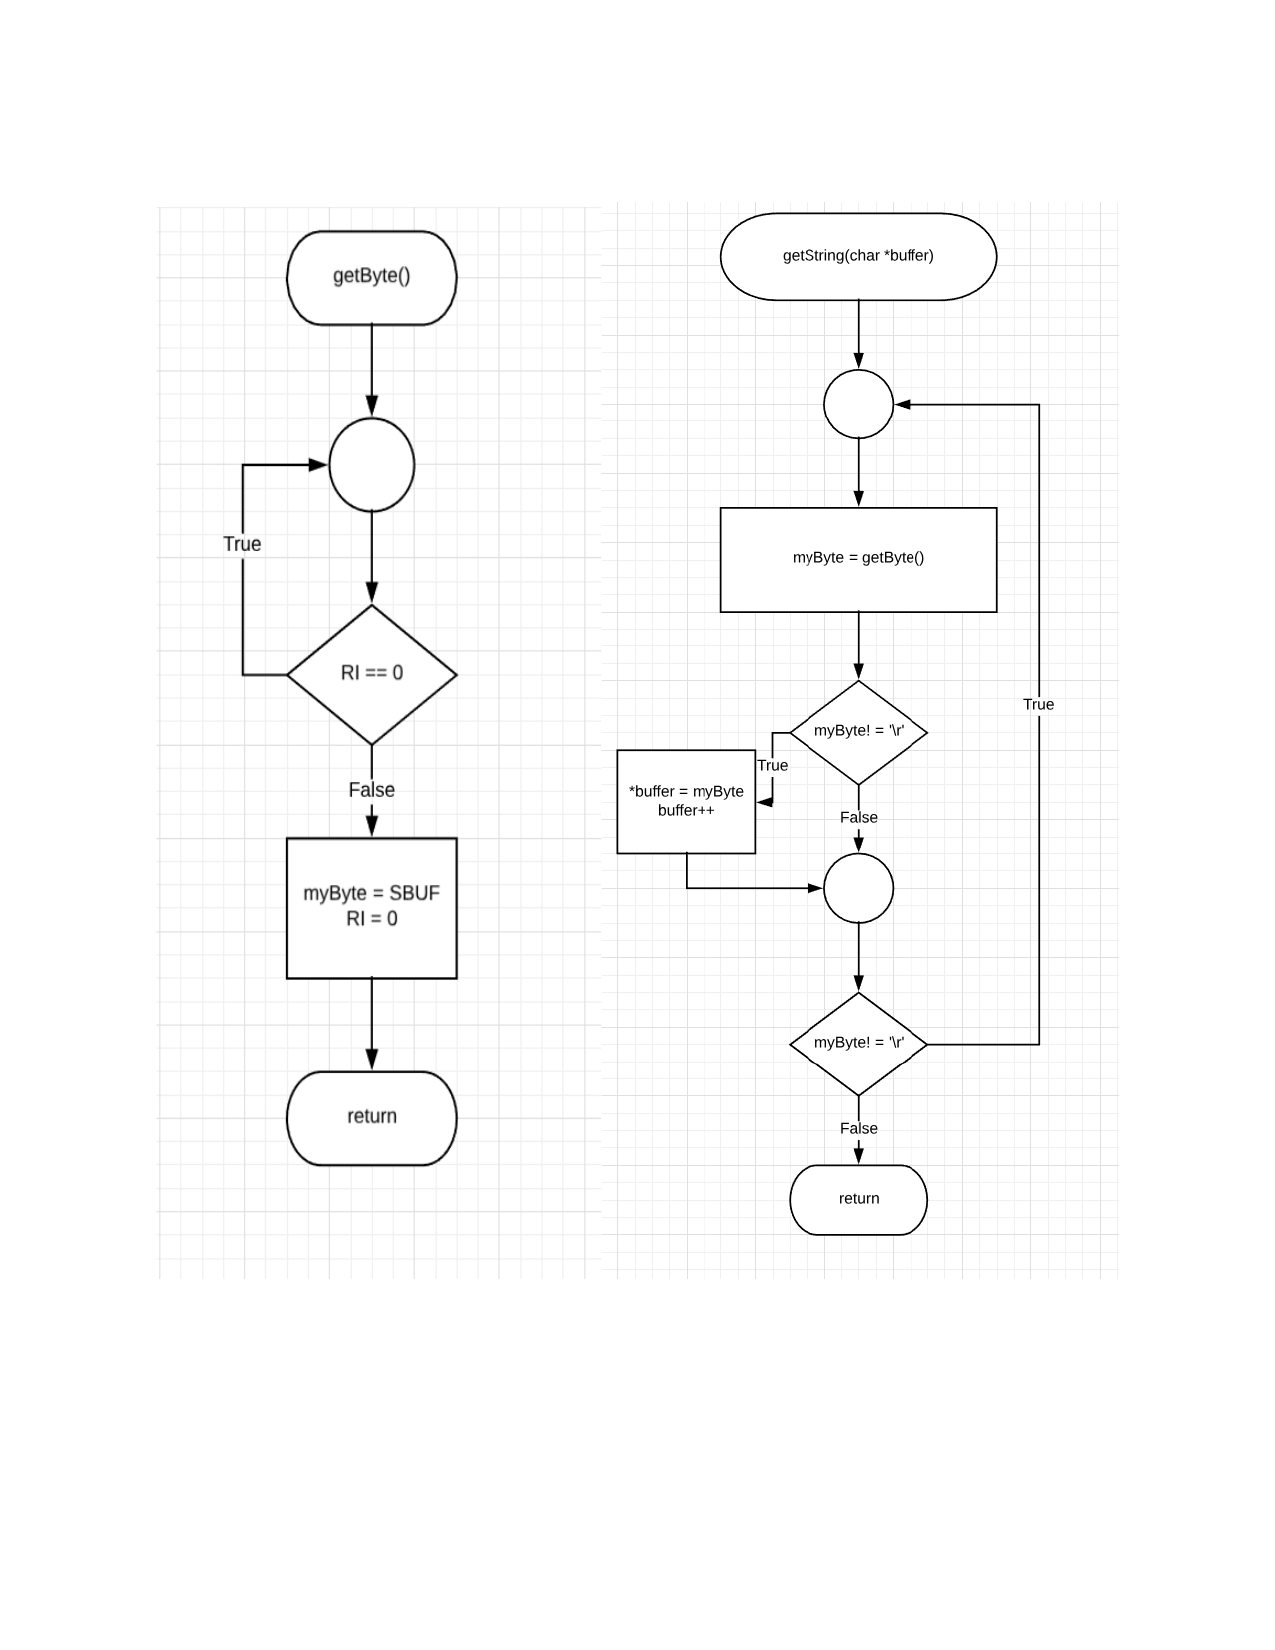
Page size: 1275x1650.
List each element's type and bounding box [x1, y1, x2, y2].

picture [156, 202, 1119, 1279]
